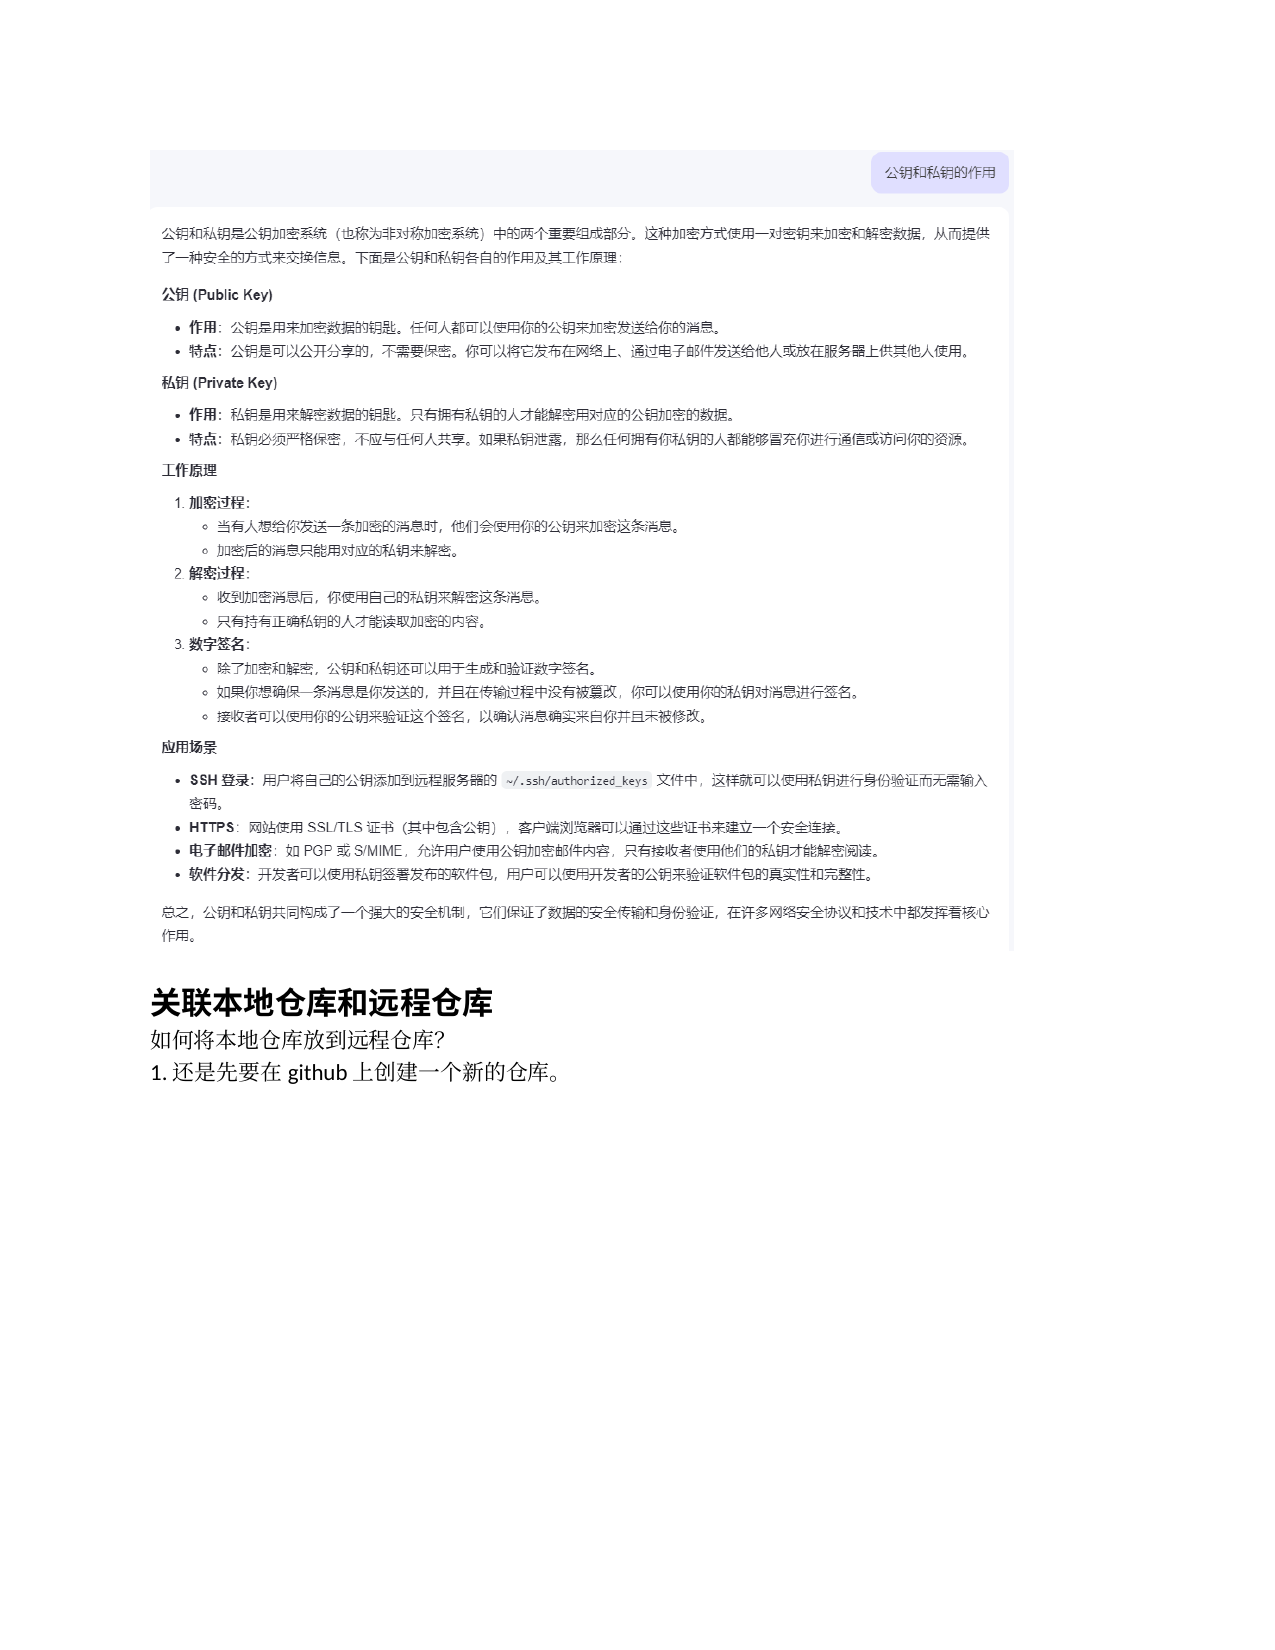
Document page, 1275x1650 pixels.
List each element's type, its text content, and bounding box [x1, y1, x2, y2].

text 1. 还是先要在 github 上创建一个新的仓库。 [150, 1055, 1125, 1086]
picture [150, 150, 1014, 951]
text 如何将本地仓库放到远程仓库？ [150, 1023, 1125, 1055]
